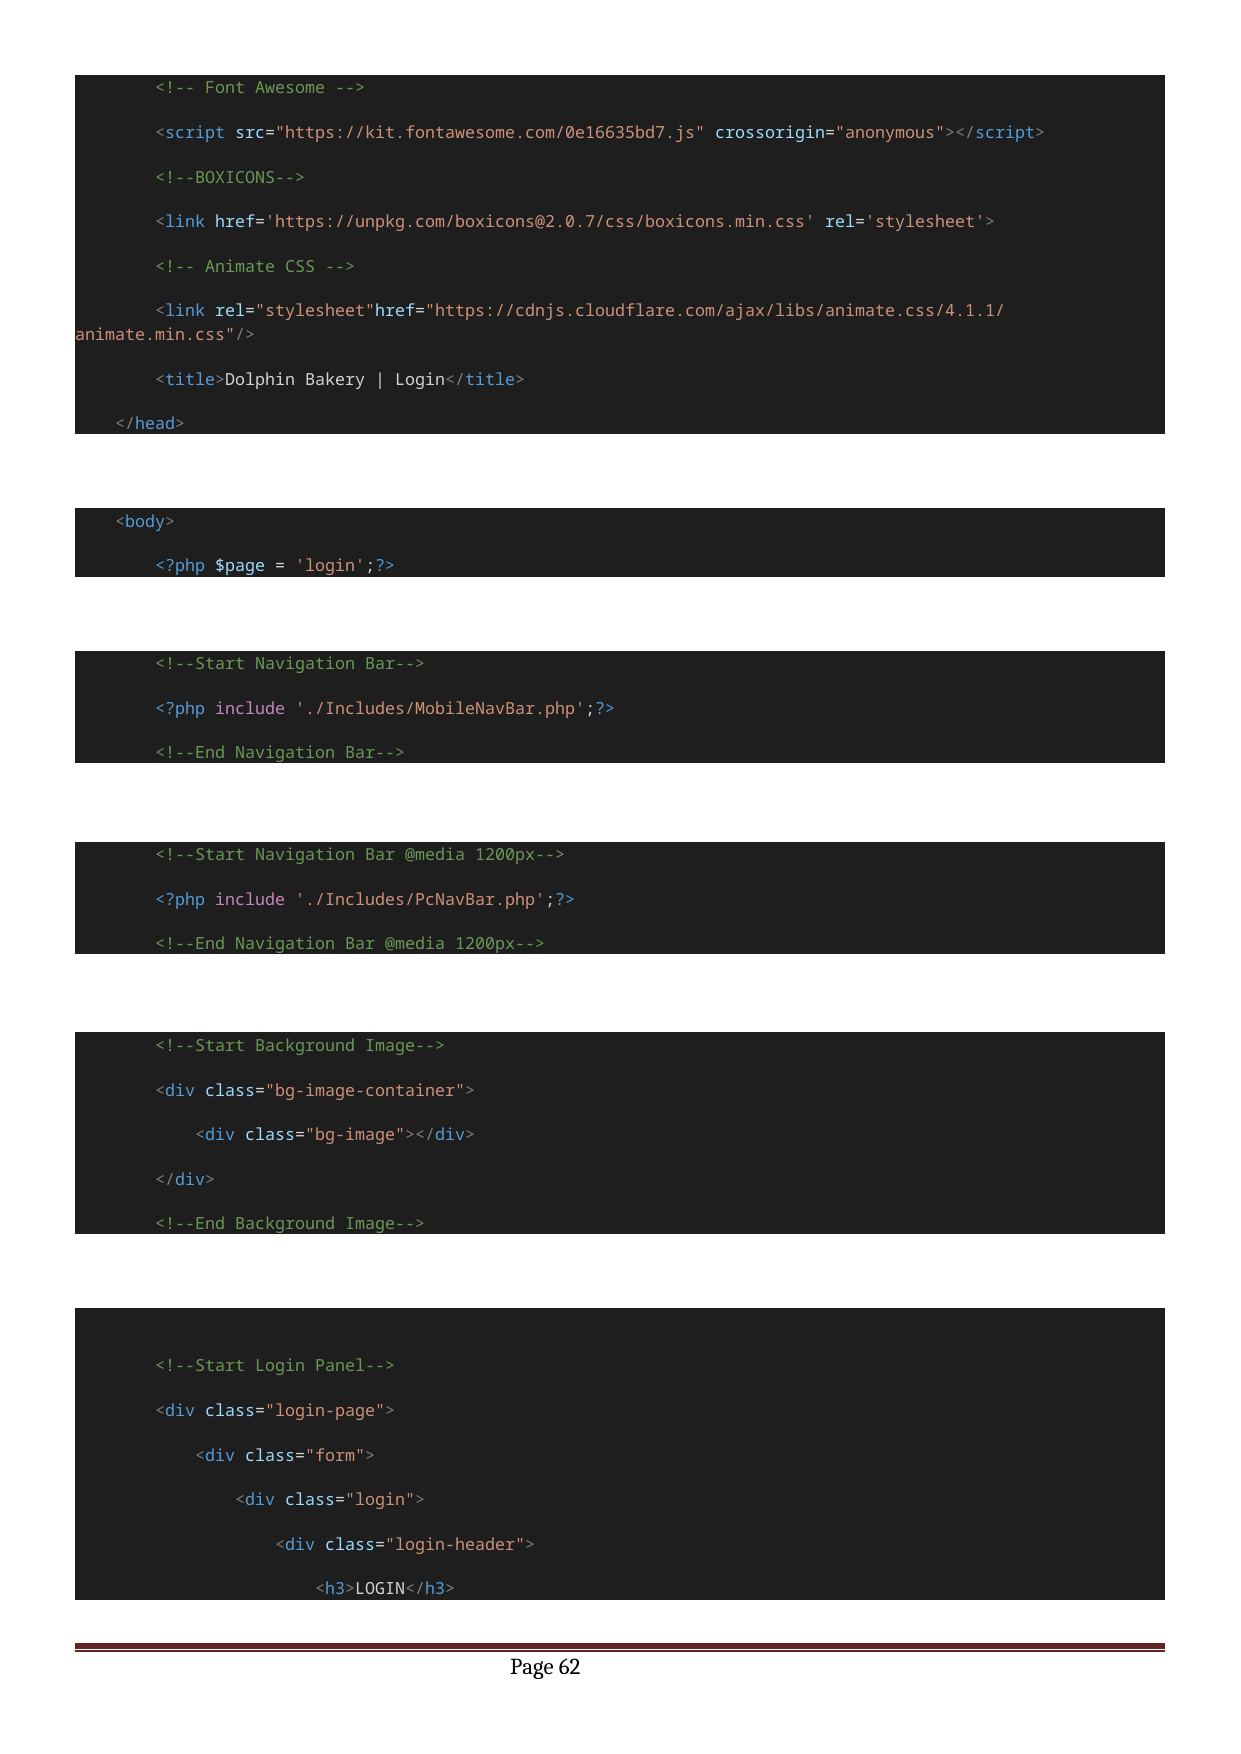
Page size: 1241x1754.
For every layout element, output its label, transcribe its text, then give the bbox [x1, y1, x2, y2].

text <link href='https://unpkg.com/boxicons@2.0.7/css/boxicons.min.css' rel='stylesheet'> [75, 209, 1165, 232]
text <script src="https://kit.fontawesome.com/0e16635bd7.js" crossorigin="anonymous"></script> [75, 119, 1165, 143]
text <!--Start Login Panel--> [75, 1353, 1165, 1377]
text <h3>LOGIN</h3> [75, 1576, 1165, 1600]
text <!--BOXICONS--> [75, 164, 1165, 188]
text <!-- Animate CSS --> [75, 253, 1165, 277]
text <!--Start Navigation Bar--> [75, 651, 1165, 674]
text <link rel="stylesheet"href="https://cdnjs.cloudflare.com/ajax/libs/animate.css/4.1.1/animate.min.css"/> [75, 298, 1165, 345]
text <?php include './Includes/PcNavBar.php';?> [75, 886, 1165, 910]
text <div class="bg-image-container"> [75, 1077, 1165, 1101]
text <title>Dolphin Bakery | Login</title> [75, 366, 1165, 390]
text </head> [75, 411, 1165, 434]
text <!--Start Navigation Bar @media 1200px--> [75, 842, 1165, 865]
text <div class="login"> [75, 1487, 1165, 1511]
text <div class="login-page"> [75, 1398, 1165, 1421]
text <div class="bg-image"></div> [75, 1122, 1165, 1145]
text <!--Start Background Image--> [75, 1032, 1165, 1056]
text <div class="login-header"> [75, 1531, 1165, 1555]
text <!--End Background Image--> [75, 1211, 1165, 1234]
text </div> [75, 1166, 1165, 1190]
text <?php include './Includes/MobileNavBar.php';?> [75, 695, 1165, 719]
text <body> [75, 508, 1165, 532]
text <?php $page = 'login';?> [75, 553, 1165, 577]
text <!--End Navigation Bar @media 1200px--> [75, 931, 1165, 954]
text <!-- Font Awesome --> [75, 75, 1165, 99]
text <!--End Navigation Bar--> [75, 740, 1165, 763]
text <div class="form"> [75, 1442, 1165, 1466]
